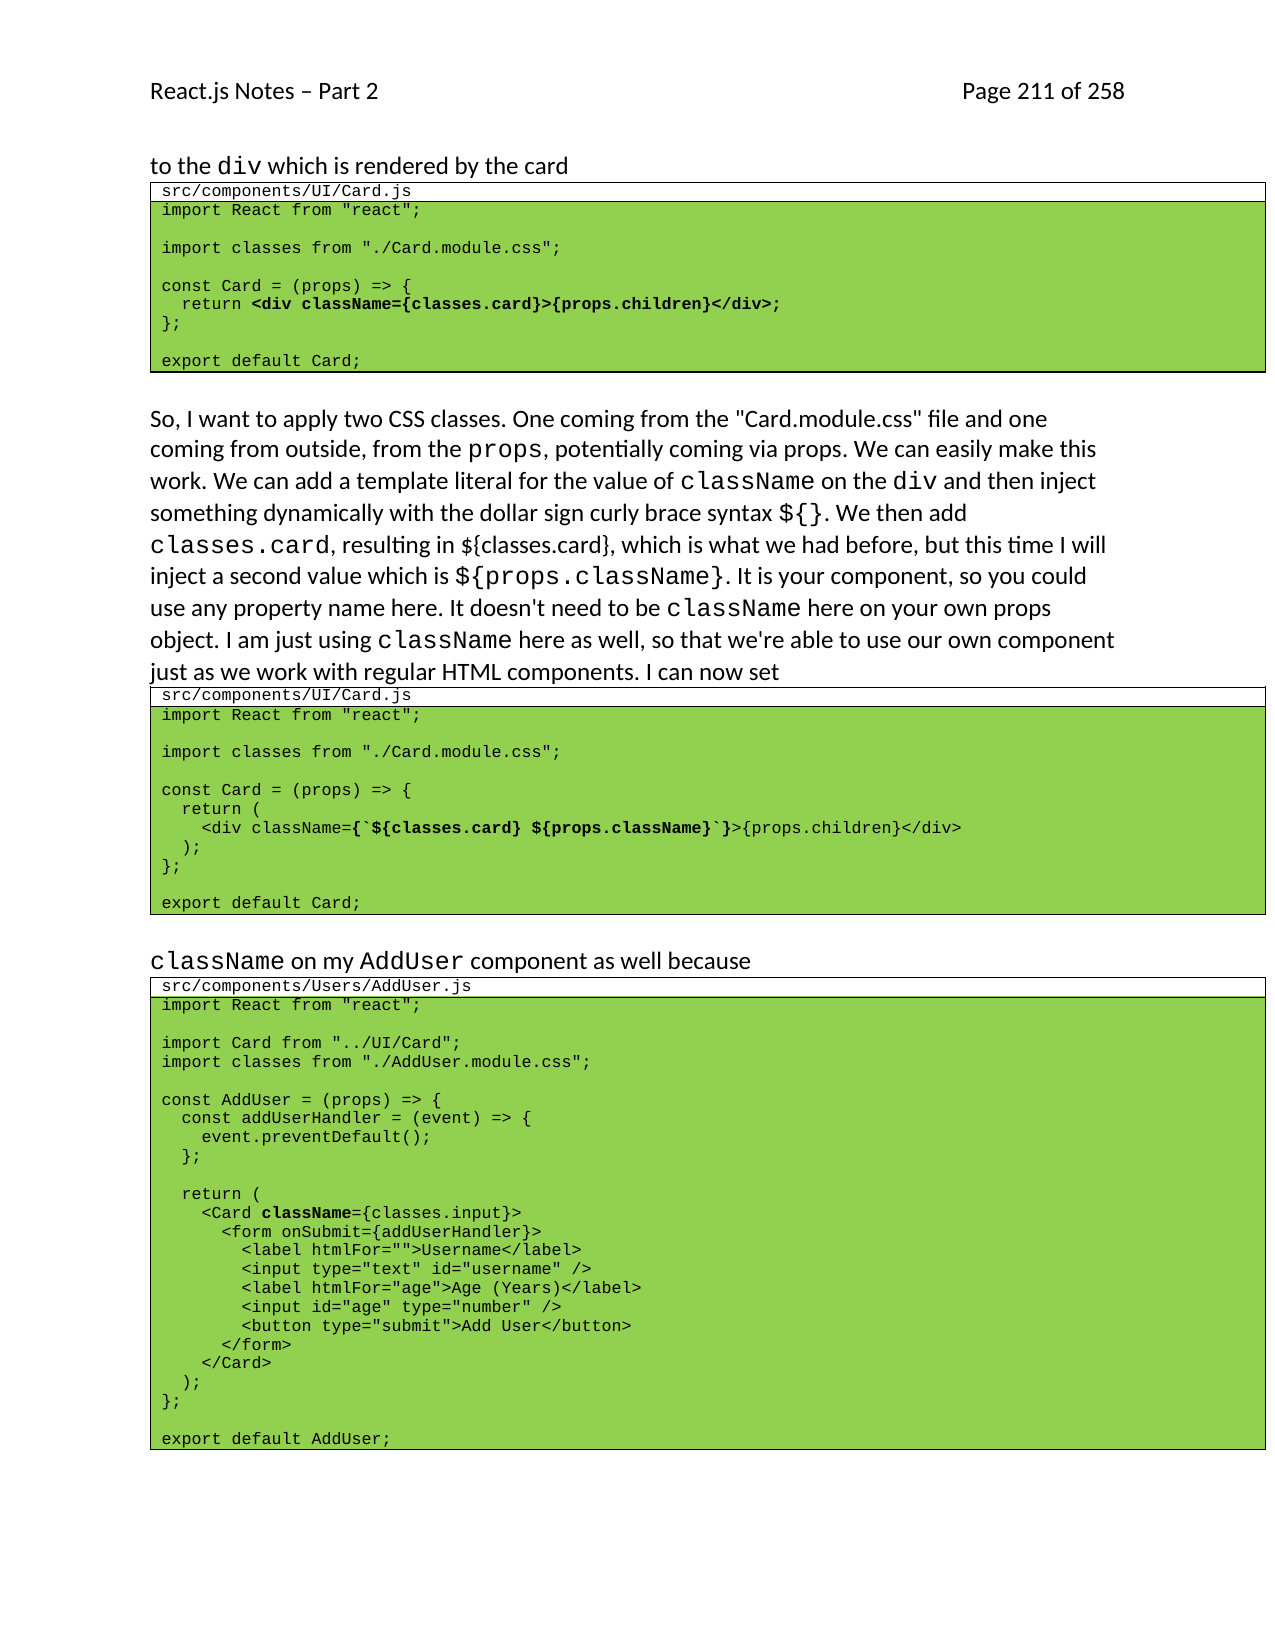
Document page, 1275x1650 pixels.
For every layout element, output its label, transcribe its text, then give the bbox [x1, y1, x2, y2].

table_header src/components/UI/Card.js [151, 183, 1265, 201]
table_cell import React from "react"; import Card from "../UI/Card"; import classes from "./AddUser.module.css"; const AddUser = (props) => { const addUserHandler = (event) => { event.preventDefault(); }; return ( <Card className={classes.input}> <form onSubmit={addUserHandler}> <label htmlFor="">Username</label> <input type="text" id="username" /> <label htmlFor="age">Age (Years)</label> <input id="age" type="number" /> <button type="submit">Add User</button> </form> </Card> ); }; export default AddUser; [151, 998, 1265, 1449]
table_cell import React from "react"; import classes from "./Card.module.css"; const Card = (props) => { return ( <div className={`${classes.card} ${props.className}`}>{props.children}</div> ); }; export default Card; [151, 707, 1265, 914]
text to the div which is rendered by the card [150, 150, 1125, 182]
table_header src/components/UI/Card.js [151, 688, 1265, 706]
table_header src/components/Users/AddUser.js [151, 978, 1265, 996]
text So, I want to apply two CSS classes. One coming from the "Card.module.css" file and one coming from outside, from the props, potentially coming via props. We can easily make this work. We can add a template literal for the value of className on the div and then inject something dynamically with the dollar sign curly brace syntax ${}. We then add classes.card, resulting in ${classes.card}, which is what we had before, but this time I will inject a second value which is ${props.className}. It is your component, so you could use any property name here. It doesn't need to be className here on your own props object. I am just using className here as well, so that we're able to use our own component just as we work with regular HTML components. I can now set [150, 403, 1125, 686]
text className on my AddUser component as well because [150, 945, 1125, 977]
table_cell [151, 202, 1265, 371]
